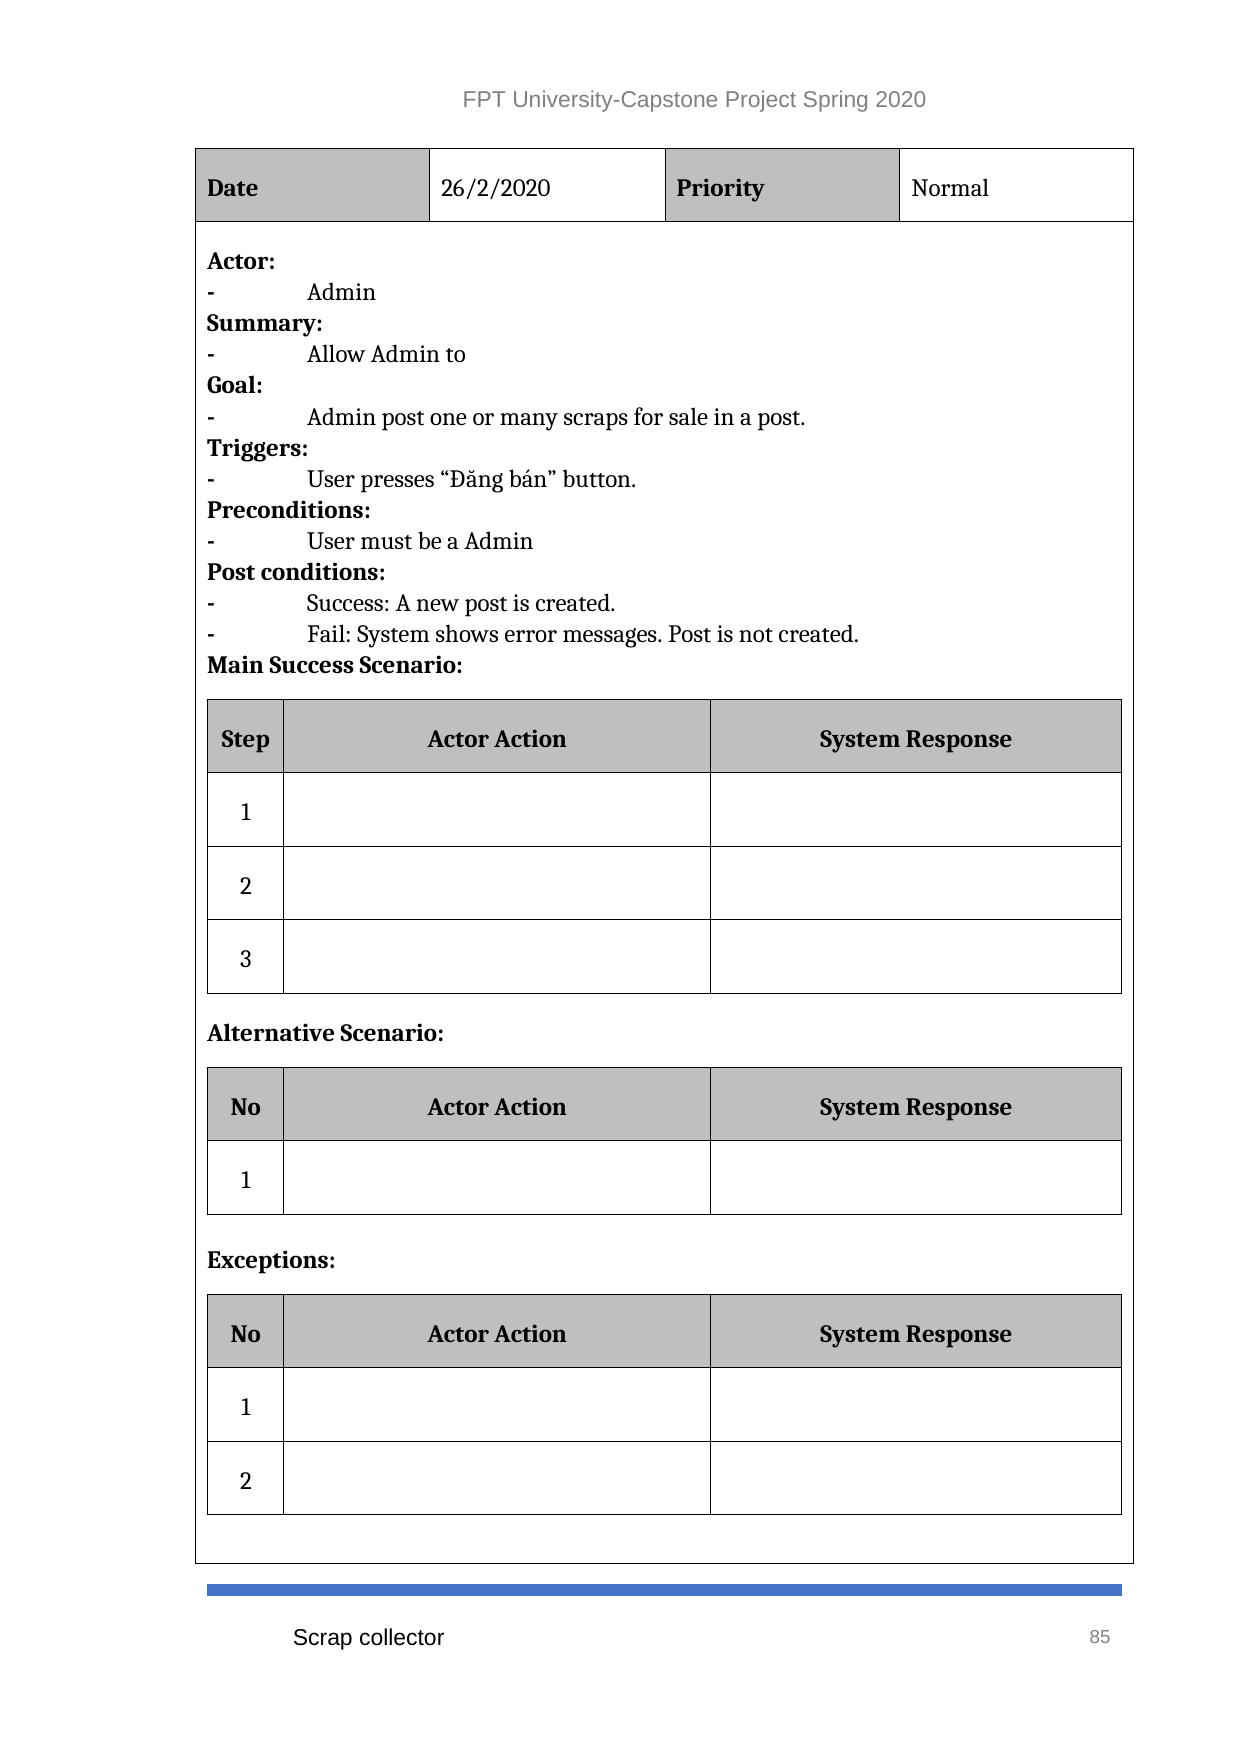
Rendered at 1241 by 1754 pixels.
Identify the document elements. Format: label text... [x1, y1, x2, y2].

table_cell 26/2/2020 [430, 149, 665, 221]
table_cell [196, 222, 1133, 1563]
table_cell Date [196, 149, 429, 221]
table_cell Normal [900, 149, 1133, 221]
table_cell Priority [666, 149, 899, 221]
